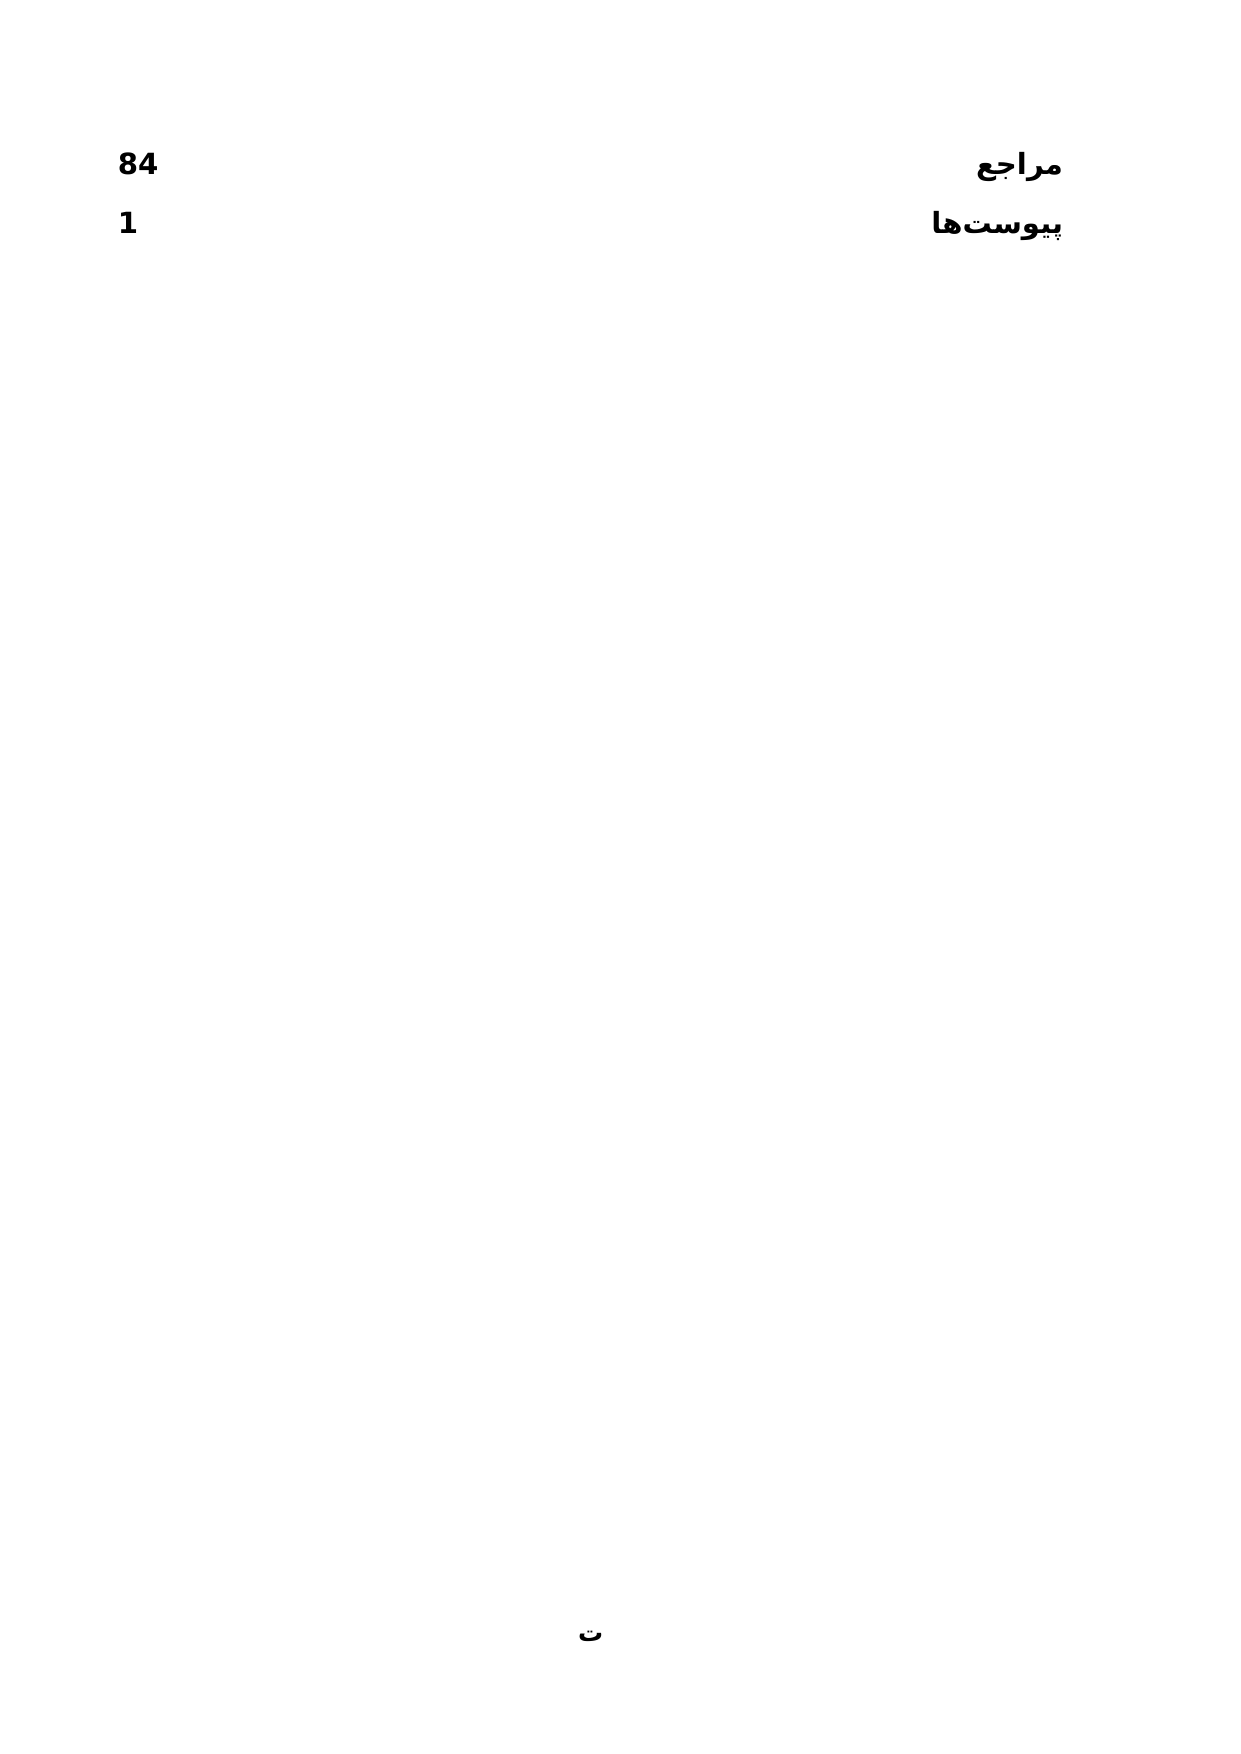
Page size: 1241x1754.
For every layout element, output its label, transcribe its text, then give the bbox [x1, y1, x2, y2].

text پيوست‌ها 1 [118, 207, 1063, 241]
text مراجع 84 [118, 148, 1063, 182]
